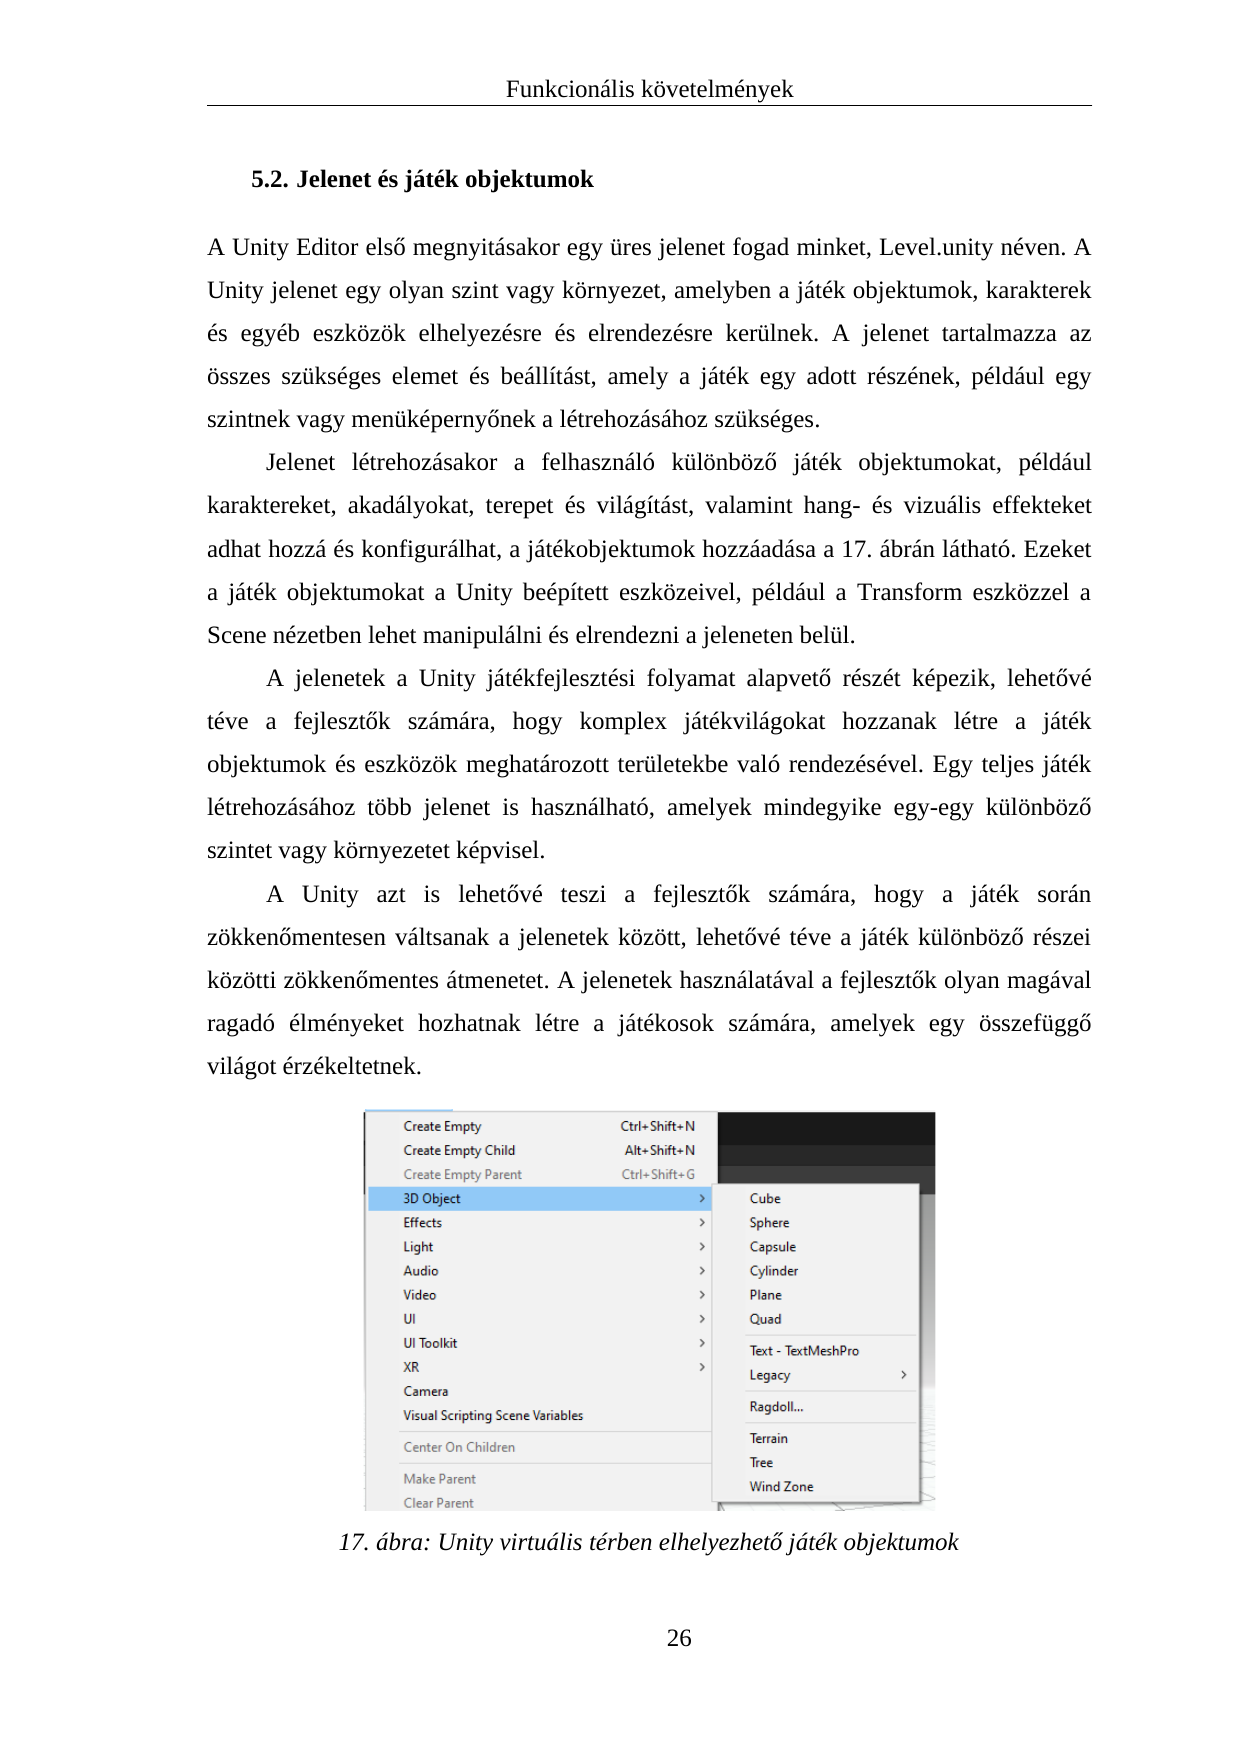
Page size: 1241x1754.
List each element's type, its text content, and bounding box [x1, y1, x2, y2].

picture [363, 1109, 936, 1511]
subtitle Jelenet és játék objektumok [251, 164, 1092, 192]
text A Unity azt is lehetővé teszi a fejlesztők számára, hogy a játék során zökkenőmentesen váltsanak a jelenetek között, lehetővé téve a játék különböző részei közötti zökkenőmentes átmenetet. A jelenetek használatával a fejlesztők olyan magával ragadó élményeket hozhatnak létre a játékosok számára, amelyek egy összefüggő világot érzékeltetnek. [207, 879, 1092, 1080]
text A Unity Editor első megnyitásakor egy üres jelenet fogad minket, Level.unity néven. A Unity jelenet egy olyan szint vagy környezet, amelyben a játék objektumok, karakterek és egyéb eszközök elhelyezésre és elrendezésre kerülnek. A jelenet tartalmazza az összes szükséges elemet és beállítást, amely a játék egy adott részének, például egy szintnek vagy menüképernyőnek a létrehozásához szükséges. [207, 232, 1092, 433]
text A jelenetek a Unity játékfejlesztési folyamat alapvető részét képezik, lehetővé téve a fejlesztők számára, hogy komplex játékvilágokat hozzanak létre a játék objektumok és eszközök meghatározott területekbe való rendezésével. Egy teljes játék létrehozásához több jelenet is használható, amelyek mindegyike egy-egy különböző szintet vagy környezetet képvisel. [207, 663, 1092, 864]
text Jelenet létrehozásakor a felhasználó különböző játék objektumokat, például karaktereket, akadályokat, terepet és világítást, valamint hang- és vizuális effekteket adhat hozzá és konfigurálhat, a játékobjektumok hozzáadása a 17. ábrán látható. Ezeket a játék objektumokat a Unity beépített eszközeivel, például a Transform eszközzel a Scene nézetben lehet manipulálni és elrendezni a jeleneten belül. [207, 447, 1092, 649]
